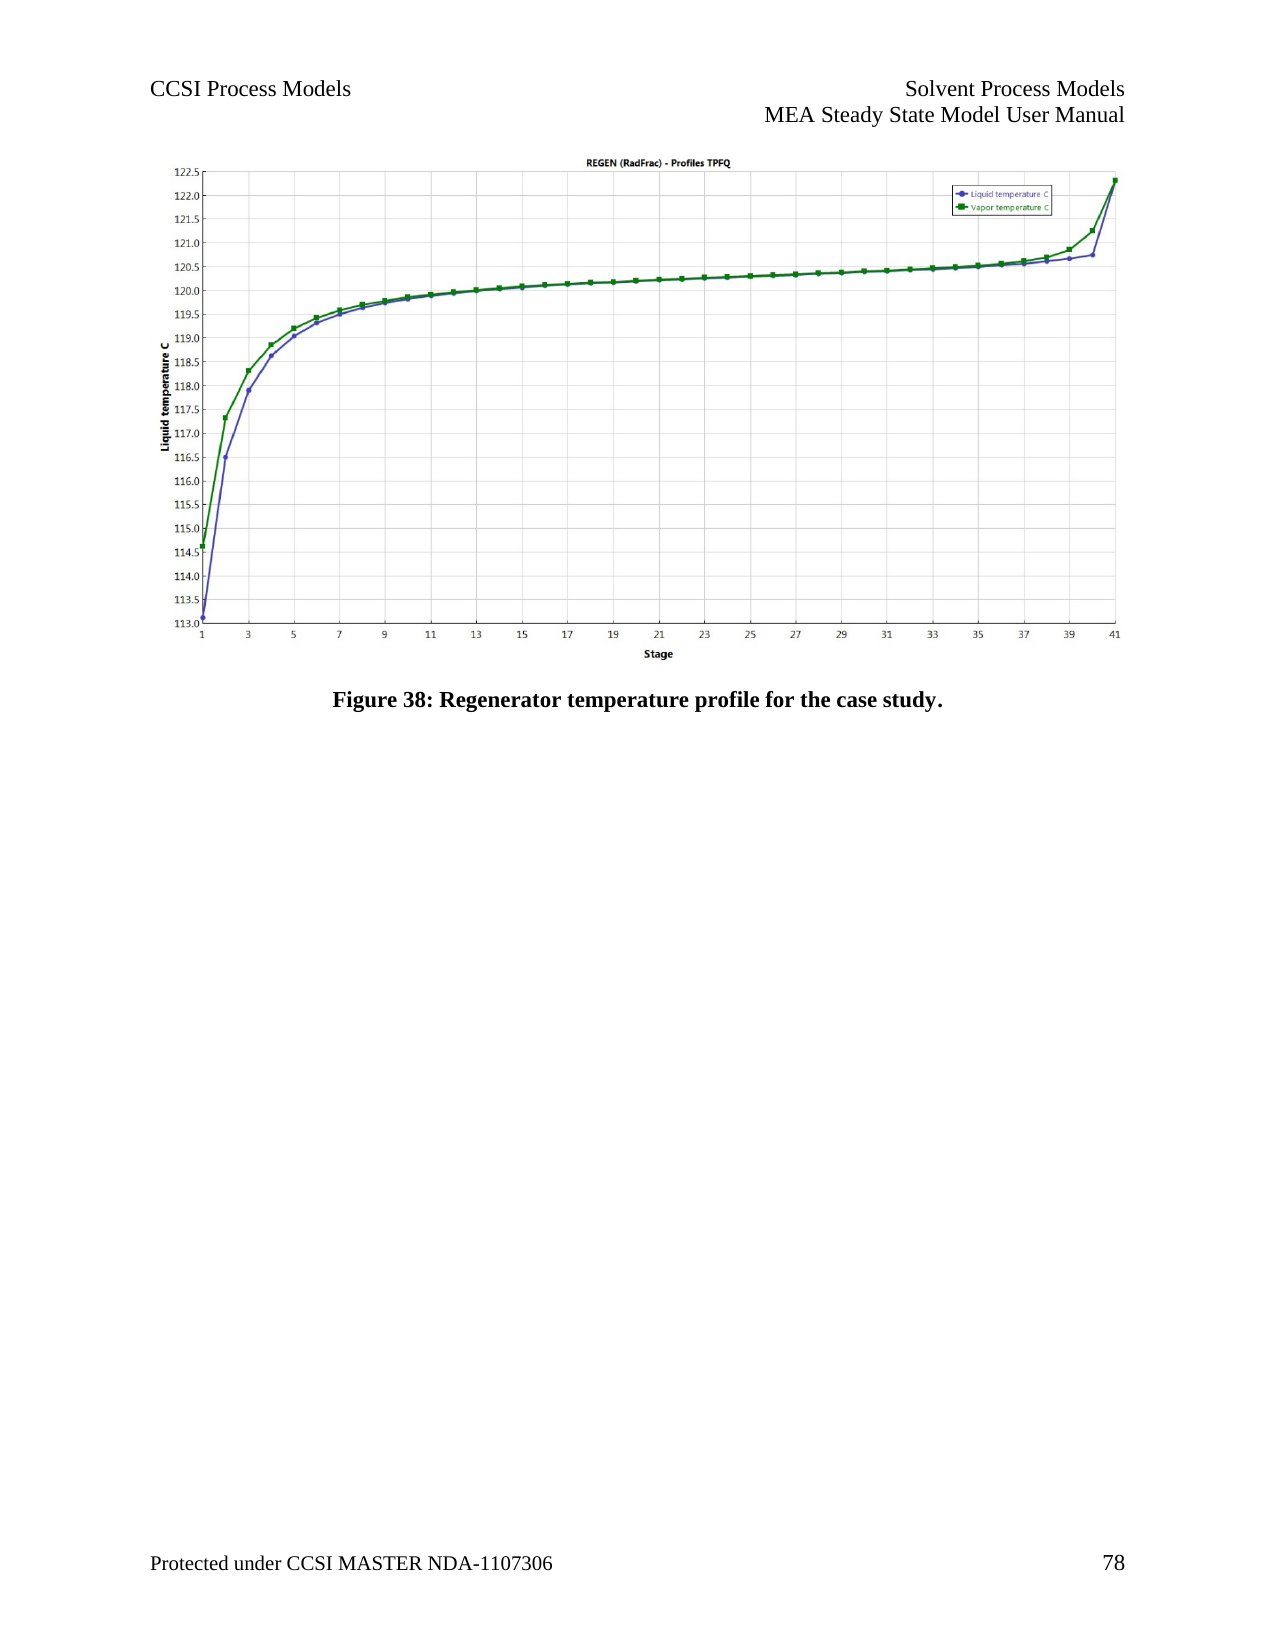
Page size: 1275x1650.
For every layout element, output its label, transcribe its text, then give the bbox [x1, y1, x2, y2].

picture [150, 150, 1125, 668]
